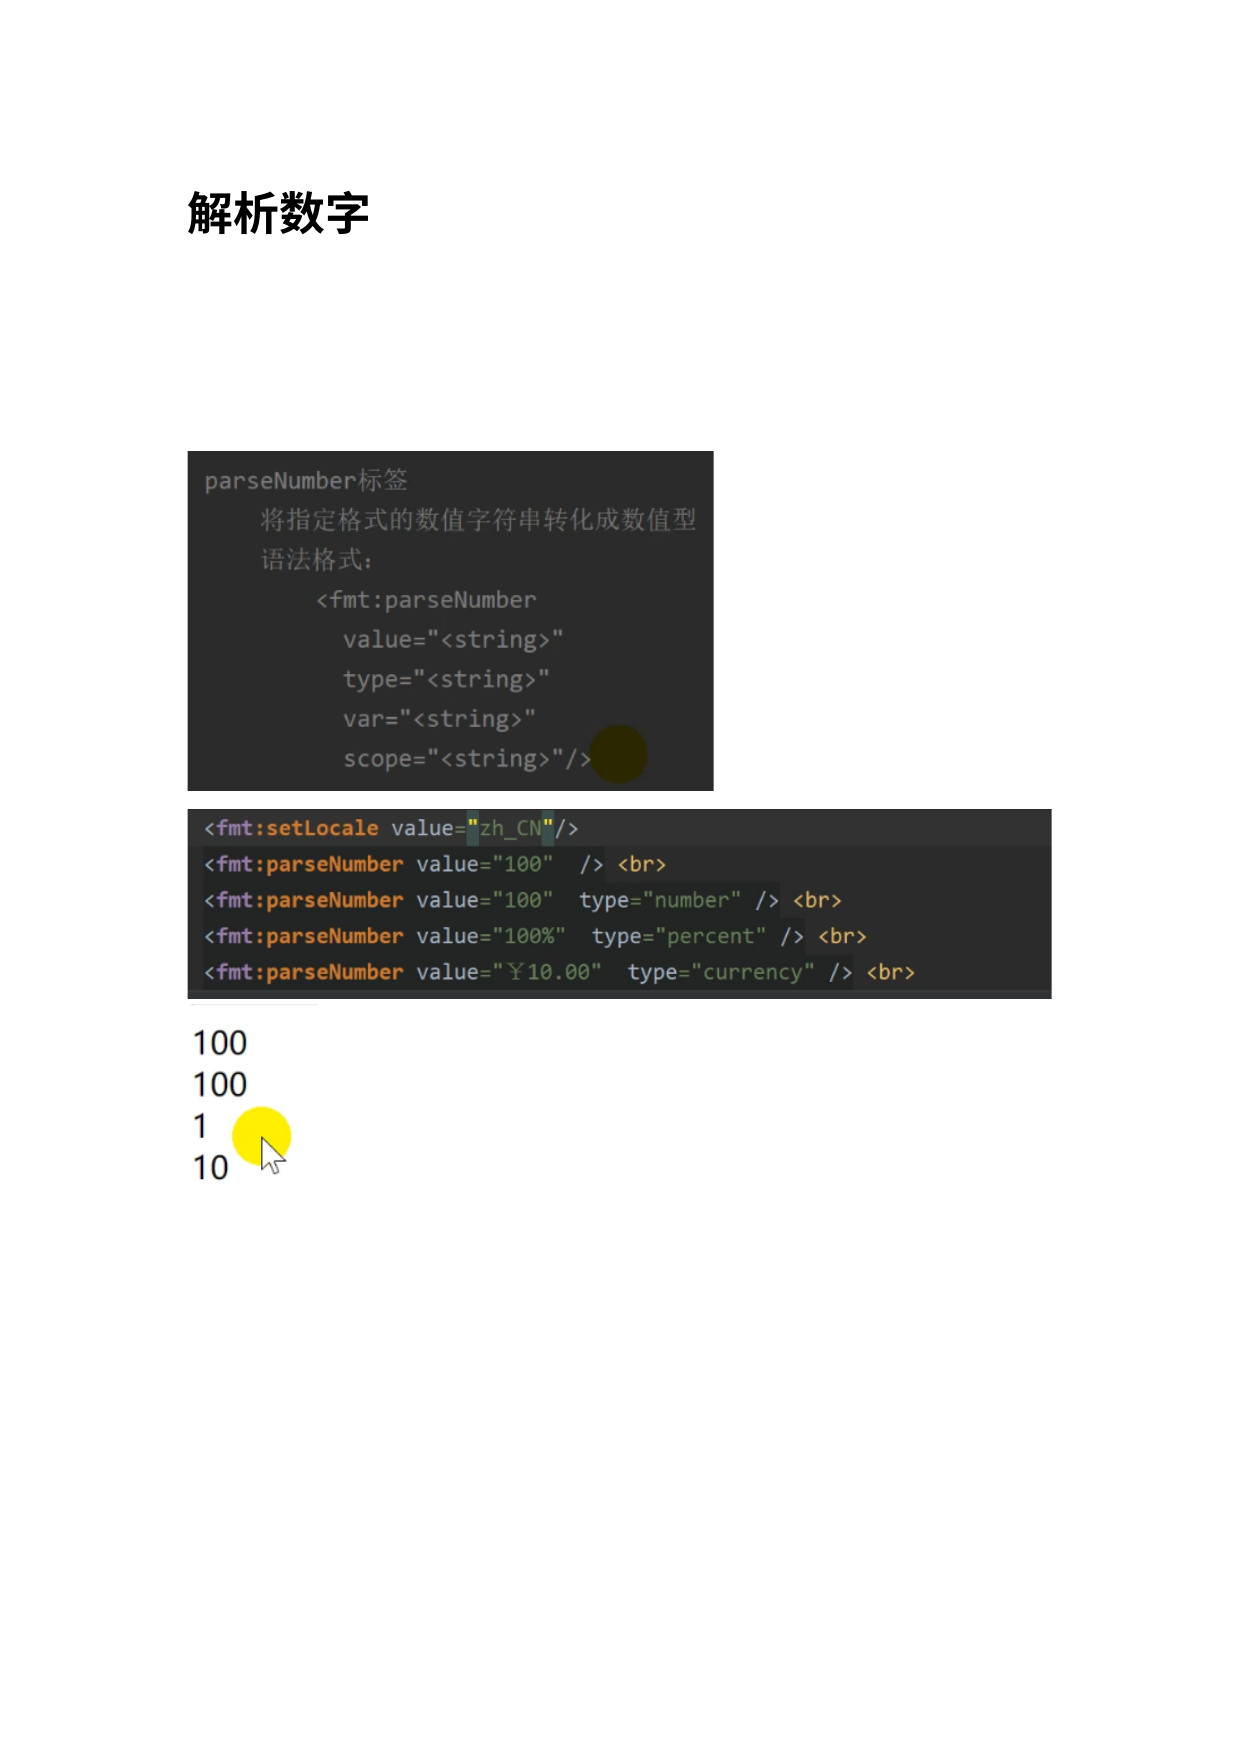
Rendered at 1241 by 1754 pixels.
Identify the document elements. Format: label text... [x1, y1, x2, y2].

picture [187, 1004, 318, 1287]
picture [187, 451, 714, 791]
subtitle 解析数字 [187, 162, 1053, 259]
picture [187, 809, 1052, 999]
